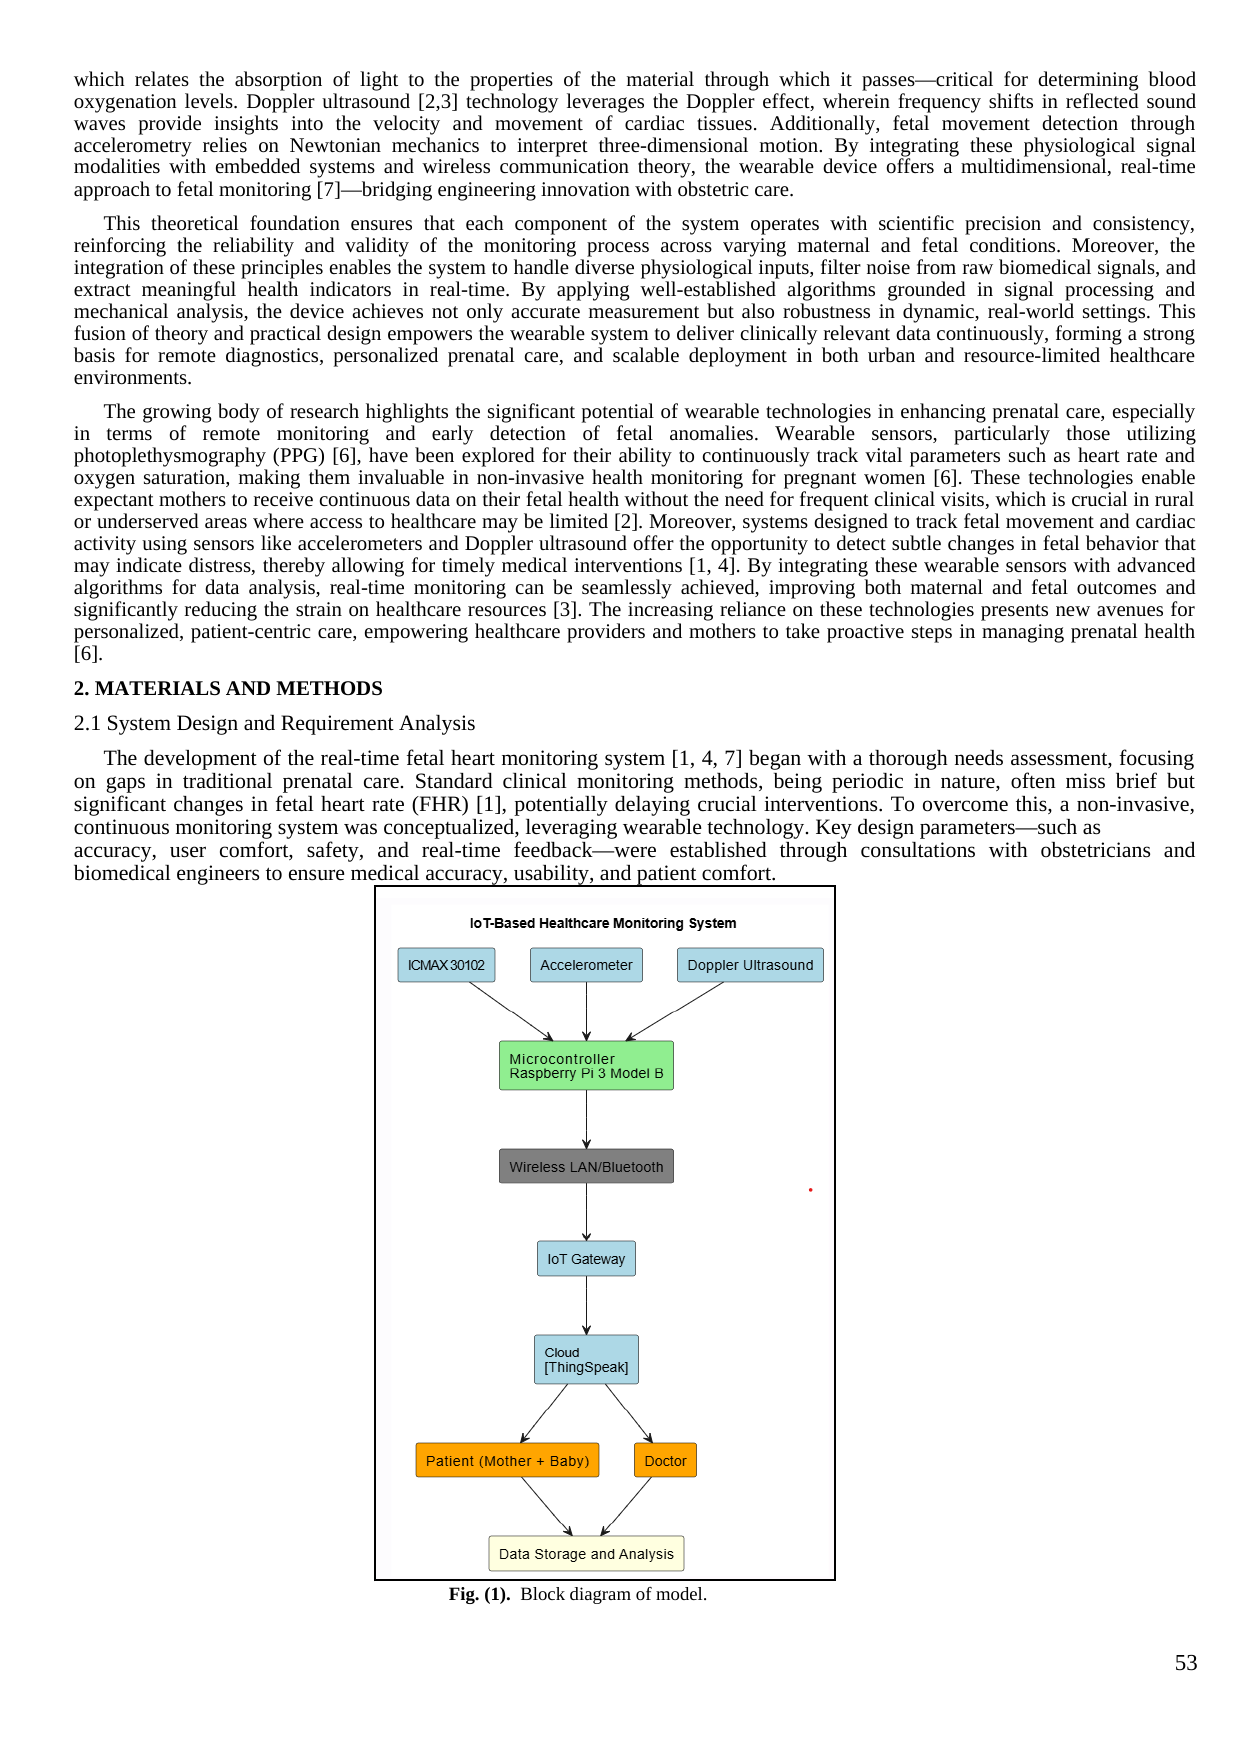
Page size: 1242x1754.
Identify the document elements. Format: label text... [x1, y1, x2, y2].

picture [376, 898, 834, 1579]
text The development of the real-time fetal heart monitoring system [1, 4, 7] began with a thorough needs assessment, focusing on gaps in traditional prenatal care. Standard clinical monitoring methods, being periodic in nature, often miss brief but significant changes in fetal heart rate (FHR) [1], potentially delaying crucial interventions. To overcome this, a non-invasive, continuous monitoring system was conceptualized, leveraging wearable technology. Key design parameters—such as [74, 747, 1197, 839]
text 2.1 System Design and Requirement Analysis [74, 712, 1197, 735]
text Fig. (1). Block diagram of model. [449, 1583, 1197, 1604]
text This theoretical foundation ensures that each component of the system operates with scientific precision and consistency, reinforcing the reliability and validity of the monitoring process across varying maternal and fetal conditions. Moreover, the integration of these principles enables the system to handle diverse physiological inputs, filter noise from raw biomedical signals, and extract meaningful health indicators in real-time. By applying well-established algorithms grounded in signal processing and mechanical analysis, the device achieves not only accurate measurement but also robustness in dynamic, real-world settings. This fusion of theory and practical design empowers the wearable system to deliver clinically relevant data continuously, forming a strong basis for remote diagnostics, personalized prenatal care, and scalable deployment in both urban and resource-limited healthcare environments. [74, 213, 1197, 389]
text accuracy, user comfort, safety, and real-time feedback—were established through consultations with obstetricians and biomedical engineers to ensure medical accuracy, usability, and patient comfort. [74, 839, 1197, 885]
text 2. MATERIALS AND METHODS [74, 677, 1197, 699]
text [74, 69, 1197, 201]
text The growing body of research highlights the significant potential of wearable technologies in enhancing prenatal care, especially in terms of remote monitoring and early detection of fetal anomalies. Wearable sensors, particularly those utilizing photoplethysmography (PPG) [6], have been explored for their ability to continuously track vital parameters such as heart rate and oxygen saturation, making them invaluable in non-invasive health monitoring for pregnant women [6]. These technologies enable expectant mothers to receive continuous data on their fetal health without the need for frequent clinical visits, which is crucial in rural or underserved areas where access to healthcare may be limited [2]. Moreover, systems designed to track fetal movement and cardiac activity using sensors like accelerometers and Doppler ultrasound offer the opportunity to detect subtle changes in fetal behavior that may indicate distress, thereby allowing for timely medical interventions [1, 4]. By integrating these wearable sensors with advanced algorithms for data analysis, real-time monitoring can be seamlessly achieved, improving both maternal and fetal outcomes and significantly reducing the strain on healthcare resources [3]. The increasing reliance on these technologies presents new avenues for personalized, patient-centric care, empowering healthcare providers and mothers to take proactive steps in managing prenatal health [6]. [74, 401, 1197, 665]
